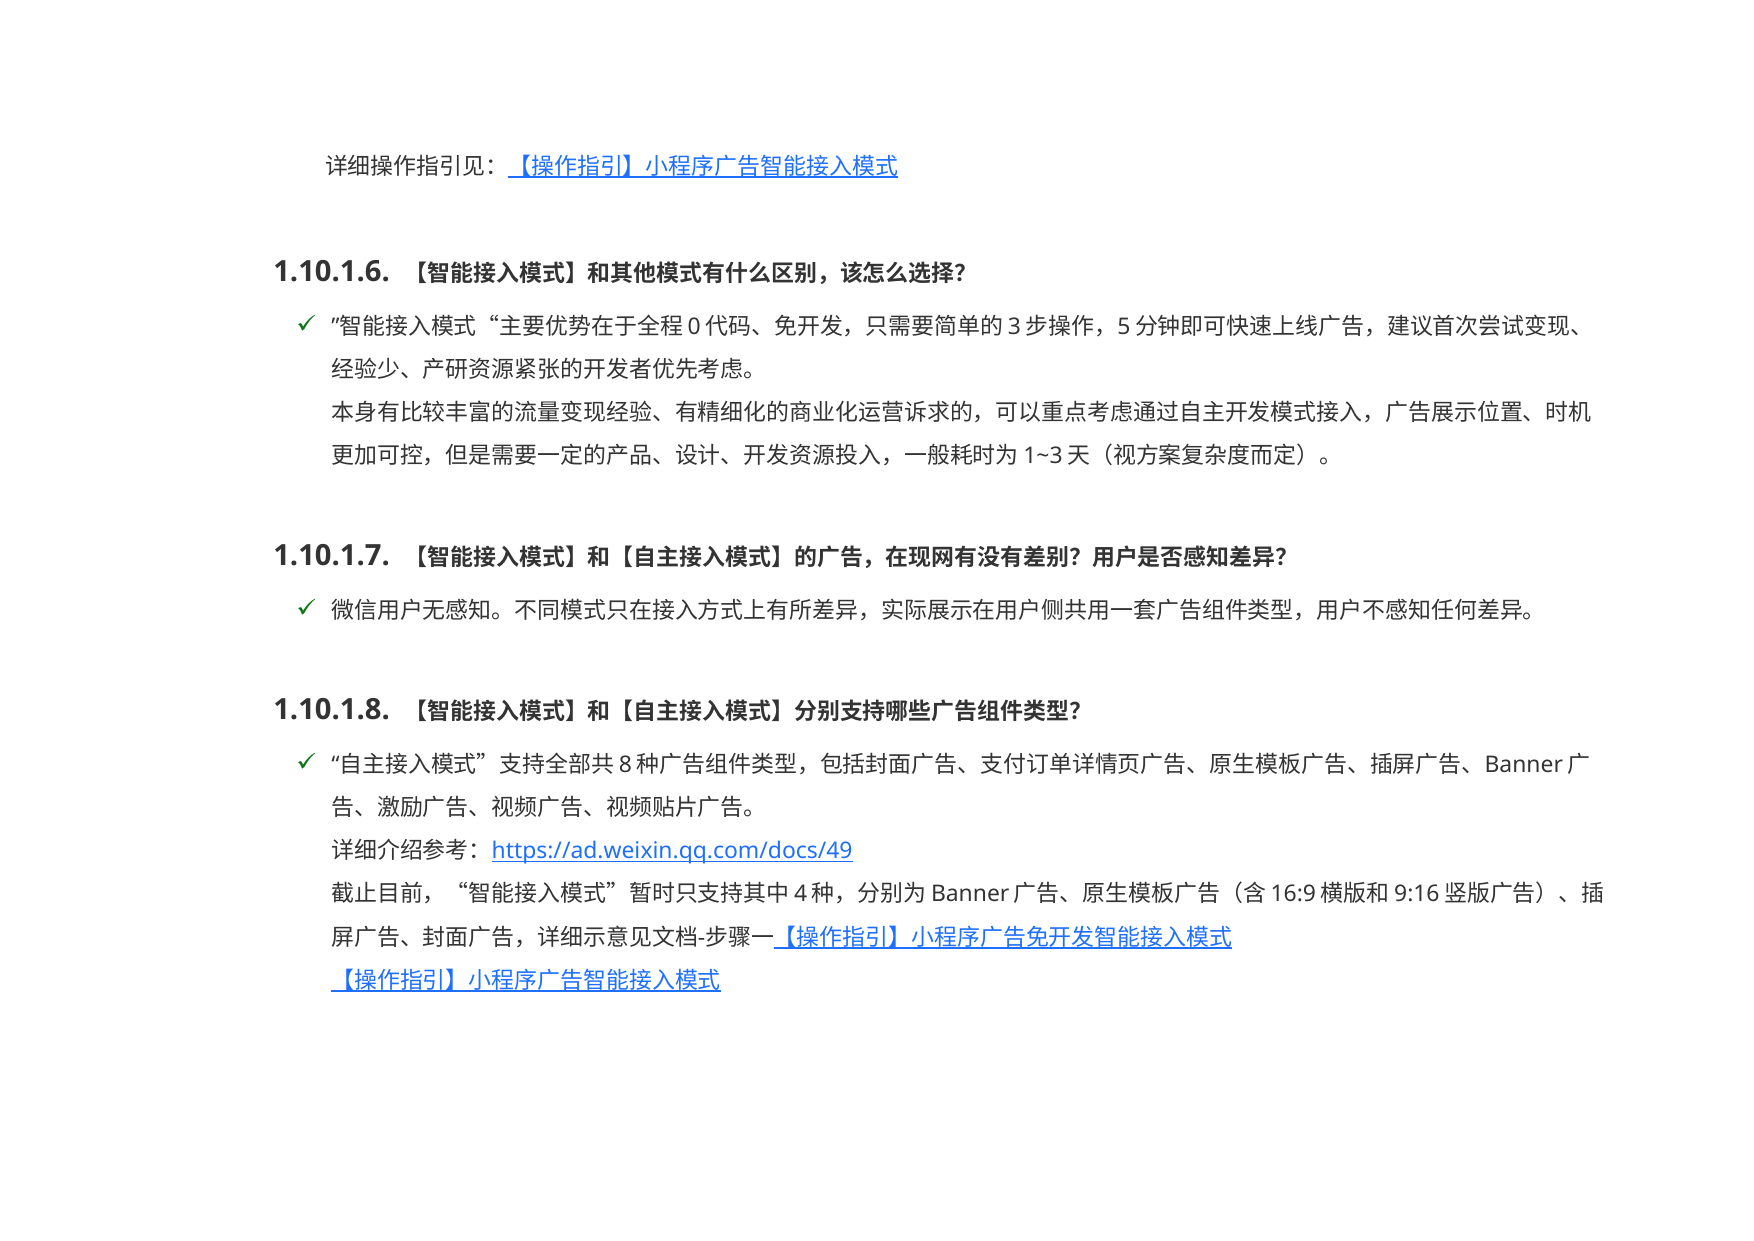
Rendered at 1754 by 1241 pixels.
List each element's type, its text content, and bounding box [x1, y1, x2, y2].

list 【智能接入模式】和【自主接入模式】的广告，在现网有没有差别？用户是否感知差异？ [273, 534, 1612, 573]
list 微信用户无感知。不同模式只在接入方式上有所差异，实际展示在用户侧共用一套广告组件类型，用户不感知任何差异。 [296, 592, 1612, 625]
list 【智能接入模式】和【自主接入模式】分别支持哪些广告组件类型？ [273, 688, 1612, 728]
list “自主接入模式”支持全部共8种广告组件类型，包括封面广告、支付订单详情页广告、原生模板广告、插屏广告、Banner广告、激励广告、视频广告、视频贴片广告。 详细介绍参考：https://ad.weixin.qq.com/docs/49 截止目前，“智能接入模式”暂时只支持其中4种，分别为Banner广告、原生模板广告（含16:9横版和9:16竖版广告）、插屏广告、封面广告，详细示意见文档-步骤一【操作指引】小程序广告免开发智能接入模式 【操作指引】小程序广告智能接入模式 [296, 746, 1612, 995]
list ”智能接入模式“主要优势在于全程0代码、免开发，只需要简单的3步操作，5分钟即可快速上线广告，建议首次尝试变现、经验少、产研资源紧张的开发者优先考虑。 本身有比较丰富的流量变现经验、有精细化的商业化运营诉求的，可以重点考虑通过自主开发模式接入，广告展示位置、时机更加可控，但是需要一定的产品、设计、开发资源投入，一般耗时为1~3天（视方案复杂度而定）。 [296, 308, 1612, 471]
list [325, 148, 1612, 181]
list 【智能接入模式】和其他模式有什么区别，该怎么选择？ [273, 250, 1612, 290]
